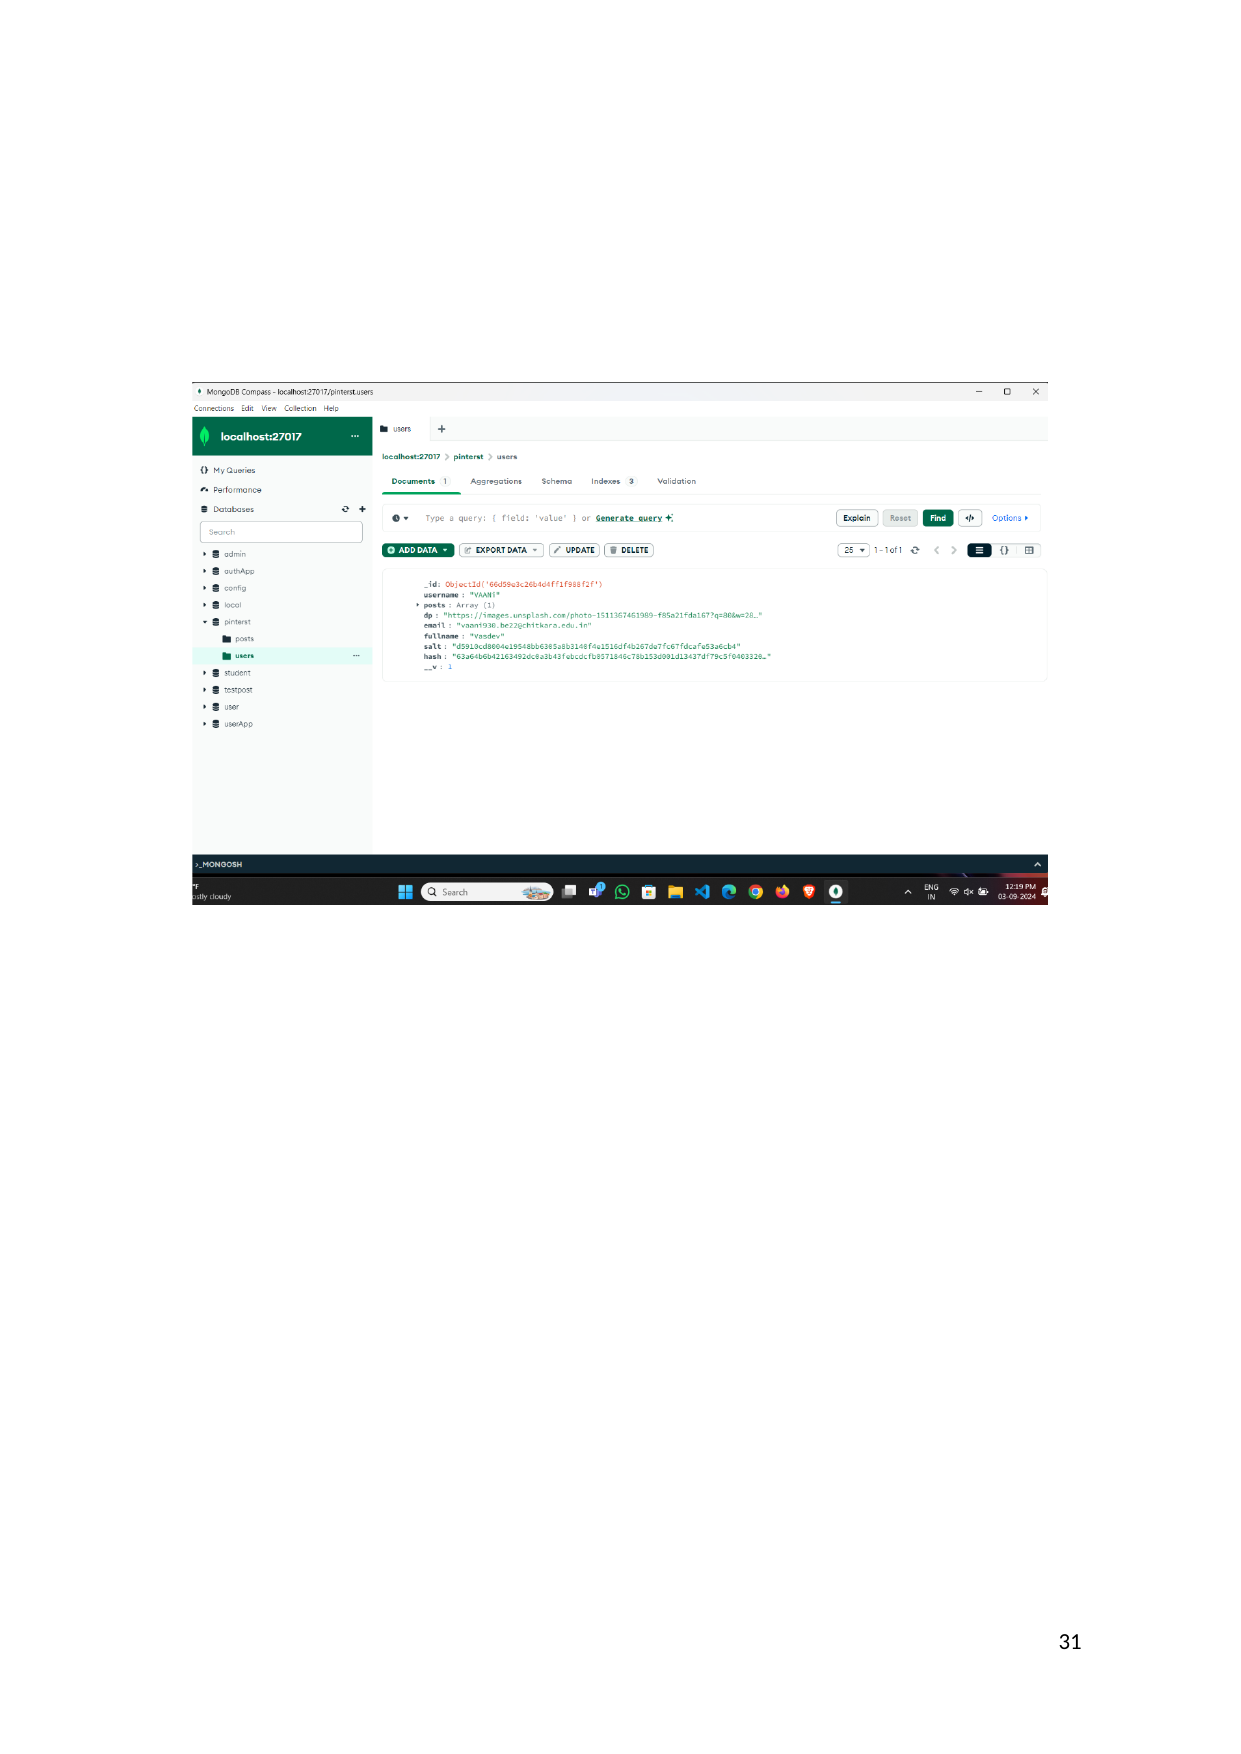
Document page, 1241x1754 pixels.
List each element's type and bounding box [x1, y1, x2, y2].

picture [192, 382, 1048, 905]
